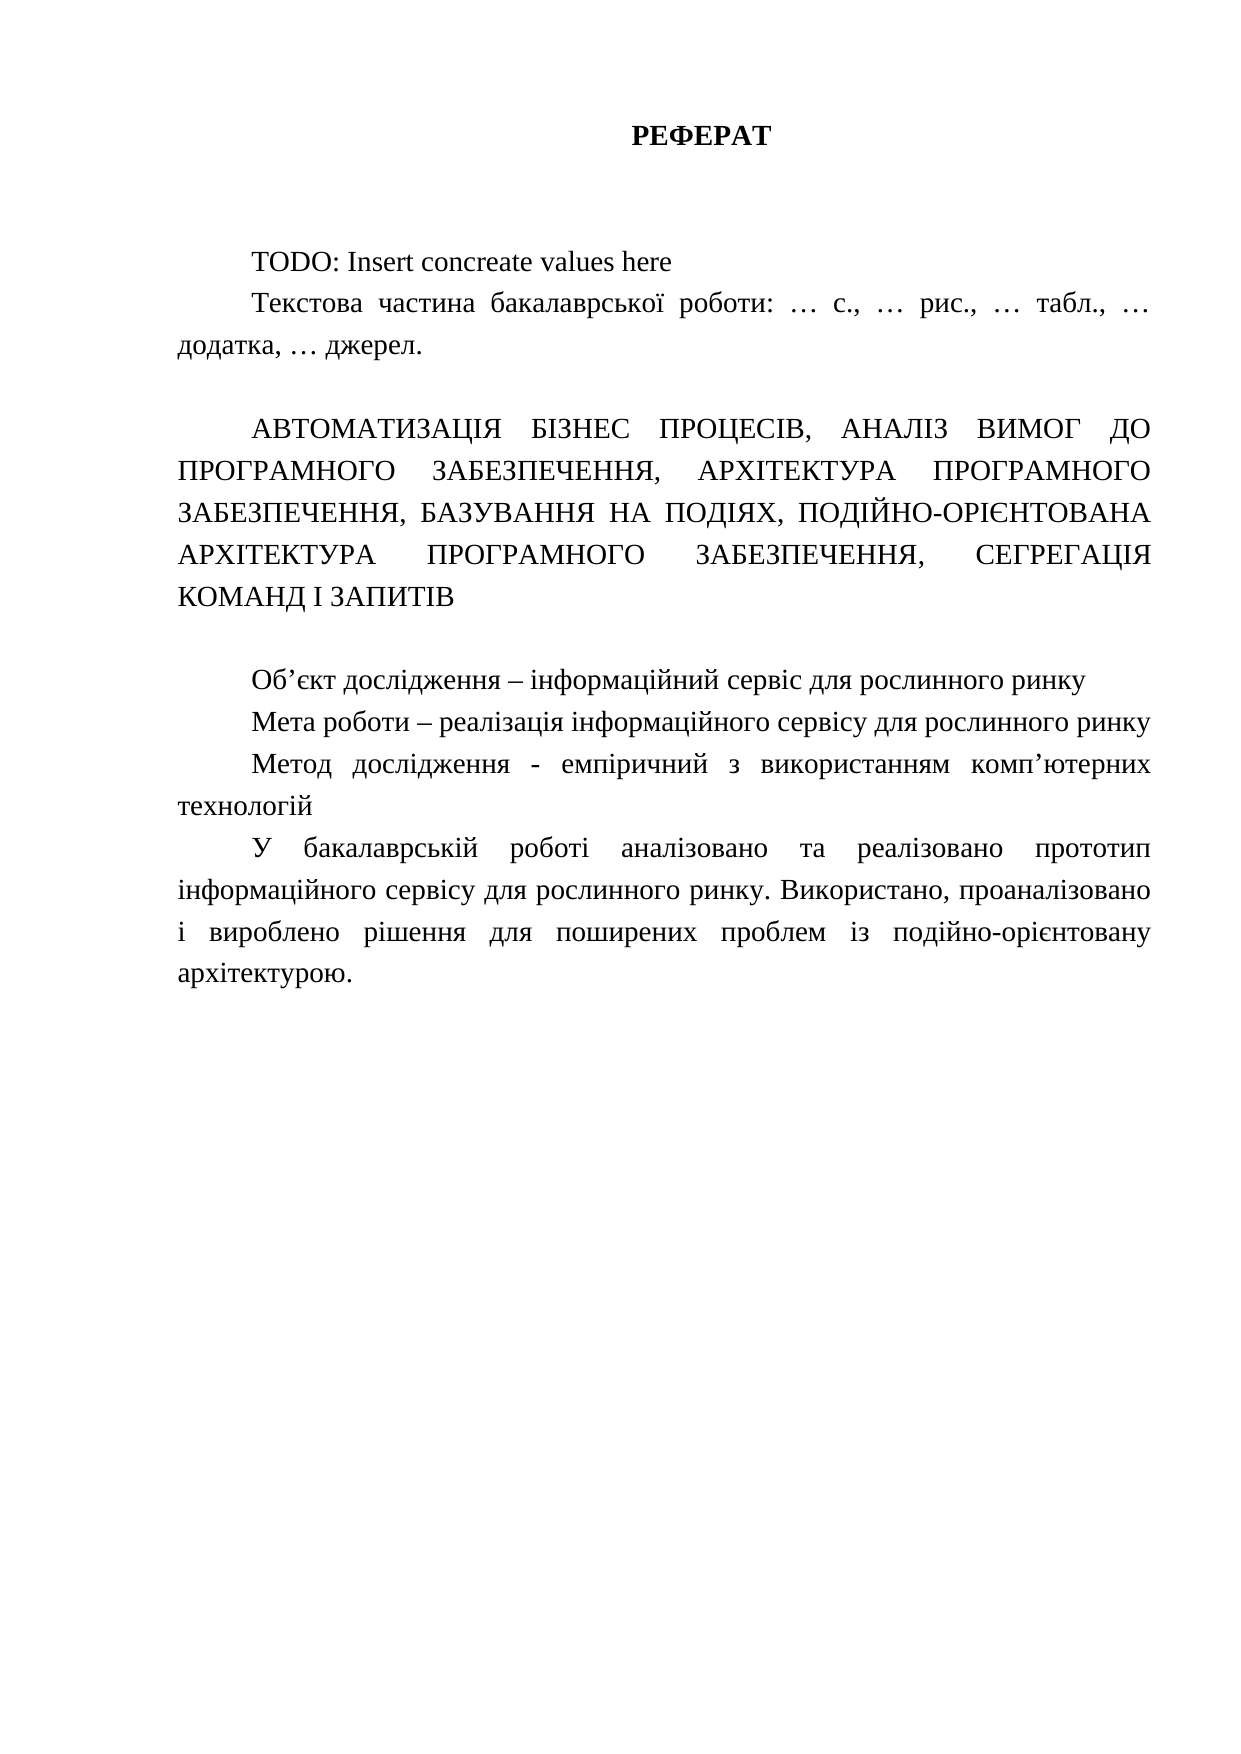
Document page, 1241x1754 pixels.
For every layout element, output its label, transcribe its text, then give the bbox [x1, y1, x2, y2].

text АВТОМАТИЗАЦІЯ БІЗНЕС ПРОЦЕСІВ, АНАЛІЗ ВИМОГ ДО ПРОГРАМНОГО ЗАБЕЗПЕЧЕННЯ, АРХІТЕКТУРА ПРОГРАМНОГО ЗАБЕЗПЕЧЕННЯ, БАЗУВАННЯ НА ПОДІЯХ, ПОДІЙНО-ОРІЄНТОВАНА АРХІТЕКТУРА ПРОГРАМНОГО ЗАБЕЗПЕЧЕННЯ, СЕГРЕГАЦІЯ КОМАНД І ЗАПИТІВ [177, 411, 1152, 612]
text Метод дослідження - емпіричний з використанням комп’ютерних технологій [177, 746, 1152, 822]
text Об’єкт дослідження – інформаційний сервіс для рослинного ринку [177, 662, 1152, 696]
text У бакалаврській роботі аналізовано та реалізовано прототип інформаційного сервісу для рослинного ринку. Використано, проаналізовано і вироблено рішення для поширених проблем із подійно-орієнтовану архітектурою. [177, 830, 1152, 989]
text TODO: Insert concreate values here [177, 244, 1152, 277]
text Текстова частина бакалаврської роботи: … с., … рис., … табл., … додатка, … джерел. [177, 286, 1152, 361]
text Мета роботи – реалізація інформаційного сервісу для рослинного ринку [177, 704, 1152, 738]
text РЕФЕРАТ [177, 118, 1152, 152]
